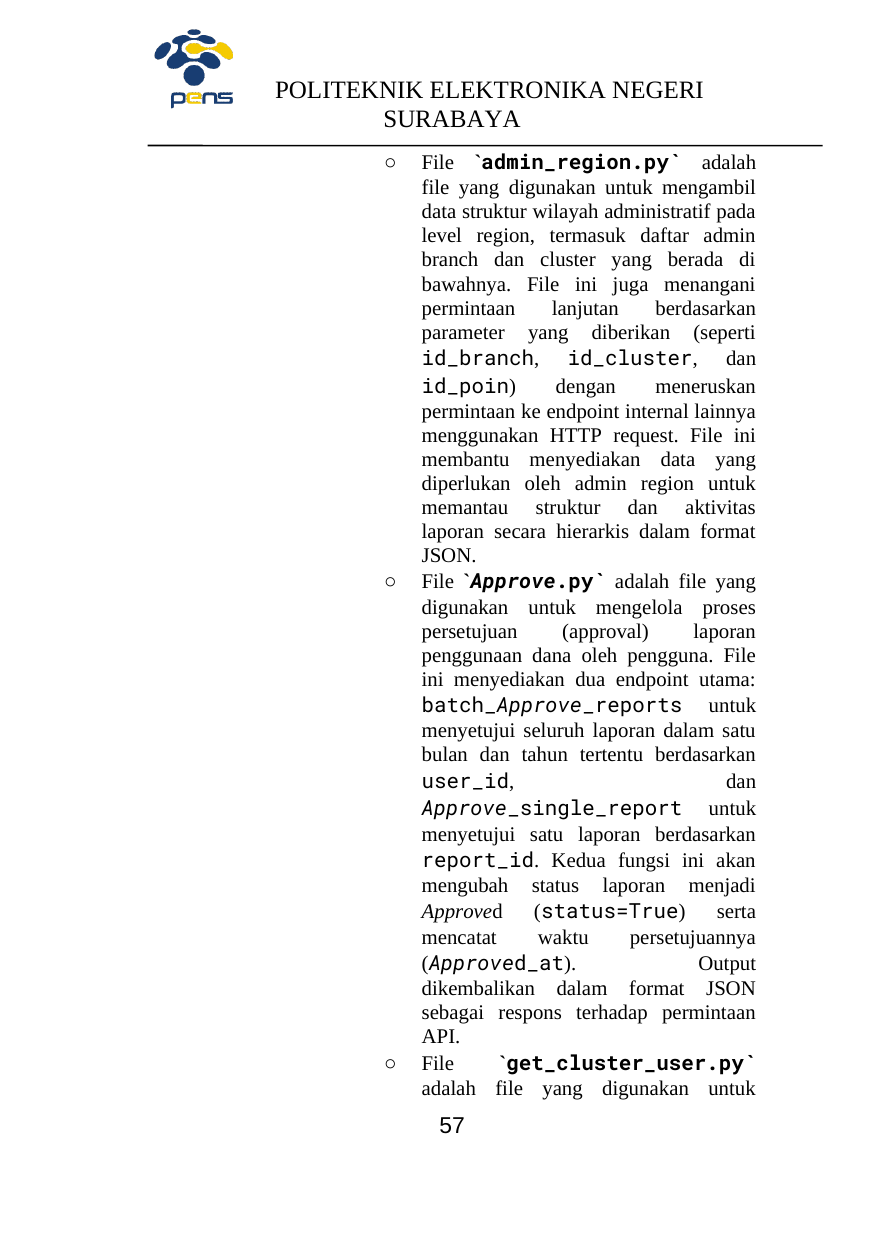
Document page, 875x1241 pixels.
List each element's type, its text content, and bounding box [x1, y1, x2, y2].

list File `admin_region.py` adalah file yang digunakan untuk mengambil data struktur wilayah administratif pada level region, termasuk daftar admin branch dan cluster yang berada di bawahnya. File ini juga menangani permintaan lanjutan berdasarkan parameter yang diberikan (seperti id_branch, id_cluster, dan id_poin) dengan meneruskan permintaan ke endpoint internal lainnya menggunakan HTTP request. File ini membantu menyediakan data yang diperlukan oleh admin region untuk memantau struktur dan aktivitas laporan secara hierarkis dalam format JSON. [384, 148, 756, 567]
picture [147, 22, 242, 117]
list File `Approve.py` adalah file yang digunakan untuk mengelola proses persetujuan (approval) laporan penggunaan dana oleh pengguna. File ini menyediakan dua endpoint utama: batch_Approve_reports untuk menyetujui seluruh laporan dalam satu bulan dan tahun tertentu berdasarkan user_id, dan Approve_single_report untuk menyetujui satu laporan berdasarkan report_id. Kedua fungsi ini akan mengubah status laporan menjadi Approved (status=True) serta mencatat waktu persetujuannya (Approved_at). Output dikembalikan dalam format JSON sebagai respons terhadap permintaan API. [384, 567, 756, 1048]
